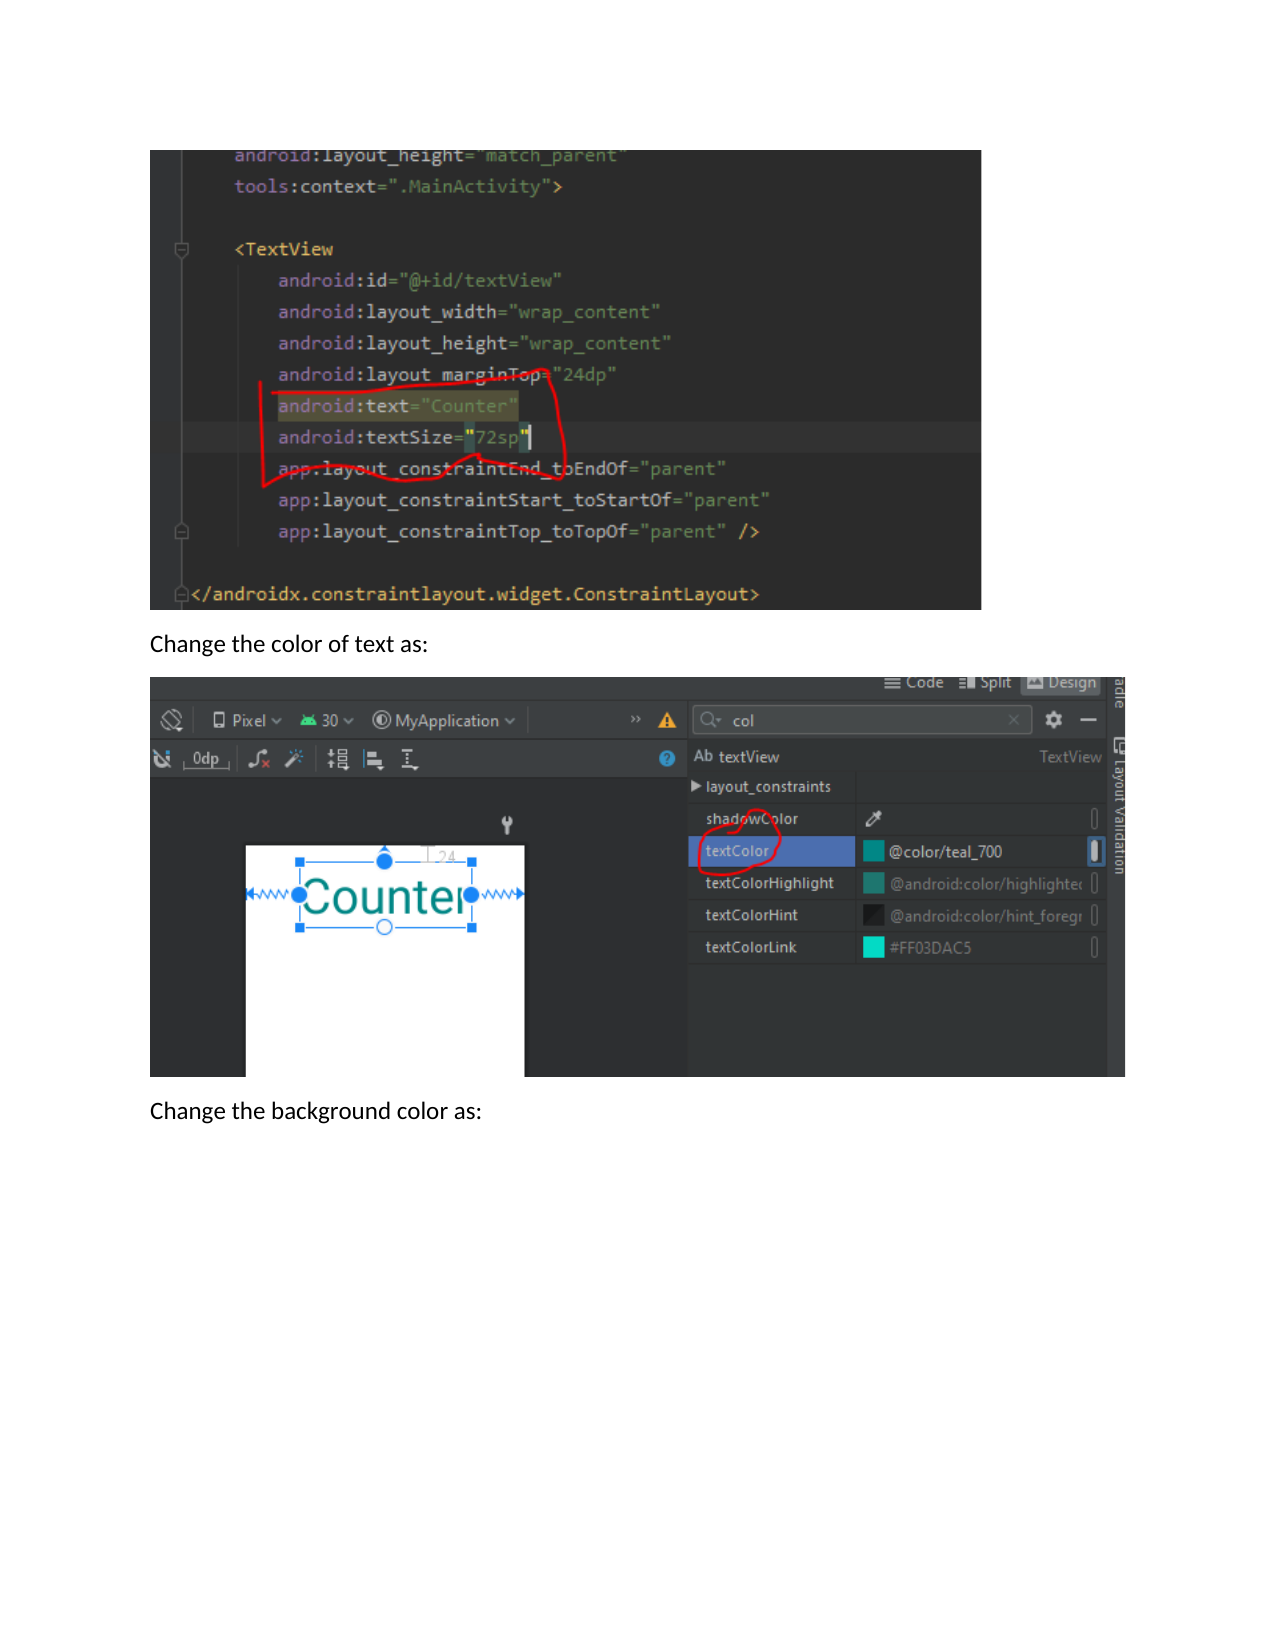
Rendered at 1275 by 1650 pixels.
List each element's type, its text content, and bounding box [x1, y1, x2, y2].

text Change the background color as: [150, 1095, 1125, 1126]
picture [150, 150, 982, 610]
picture [150, 677, 1125, 1077]
text Change the color of text as: [150, 628, 1125, 659]
